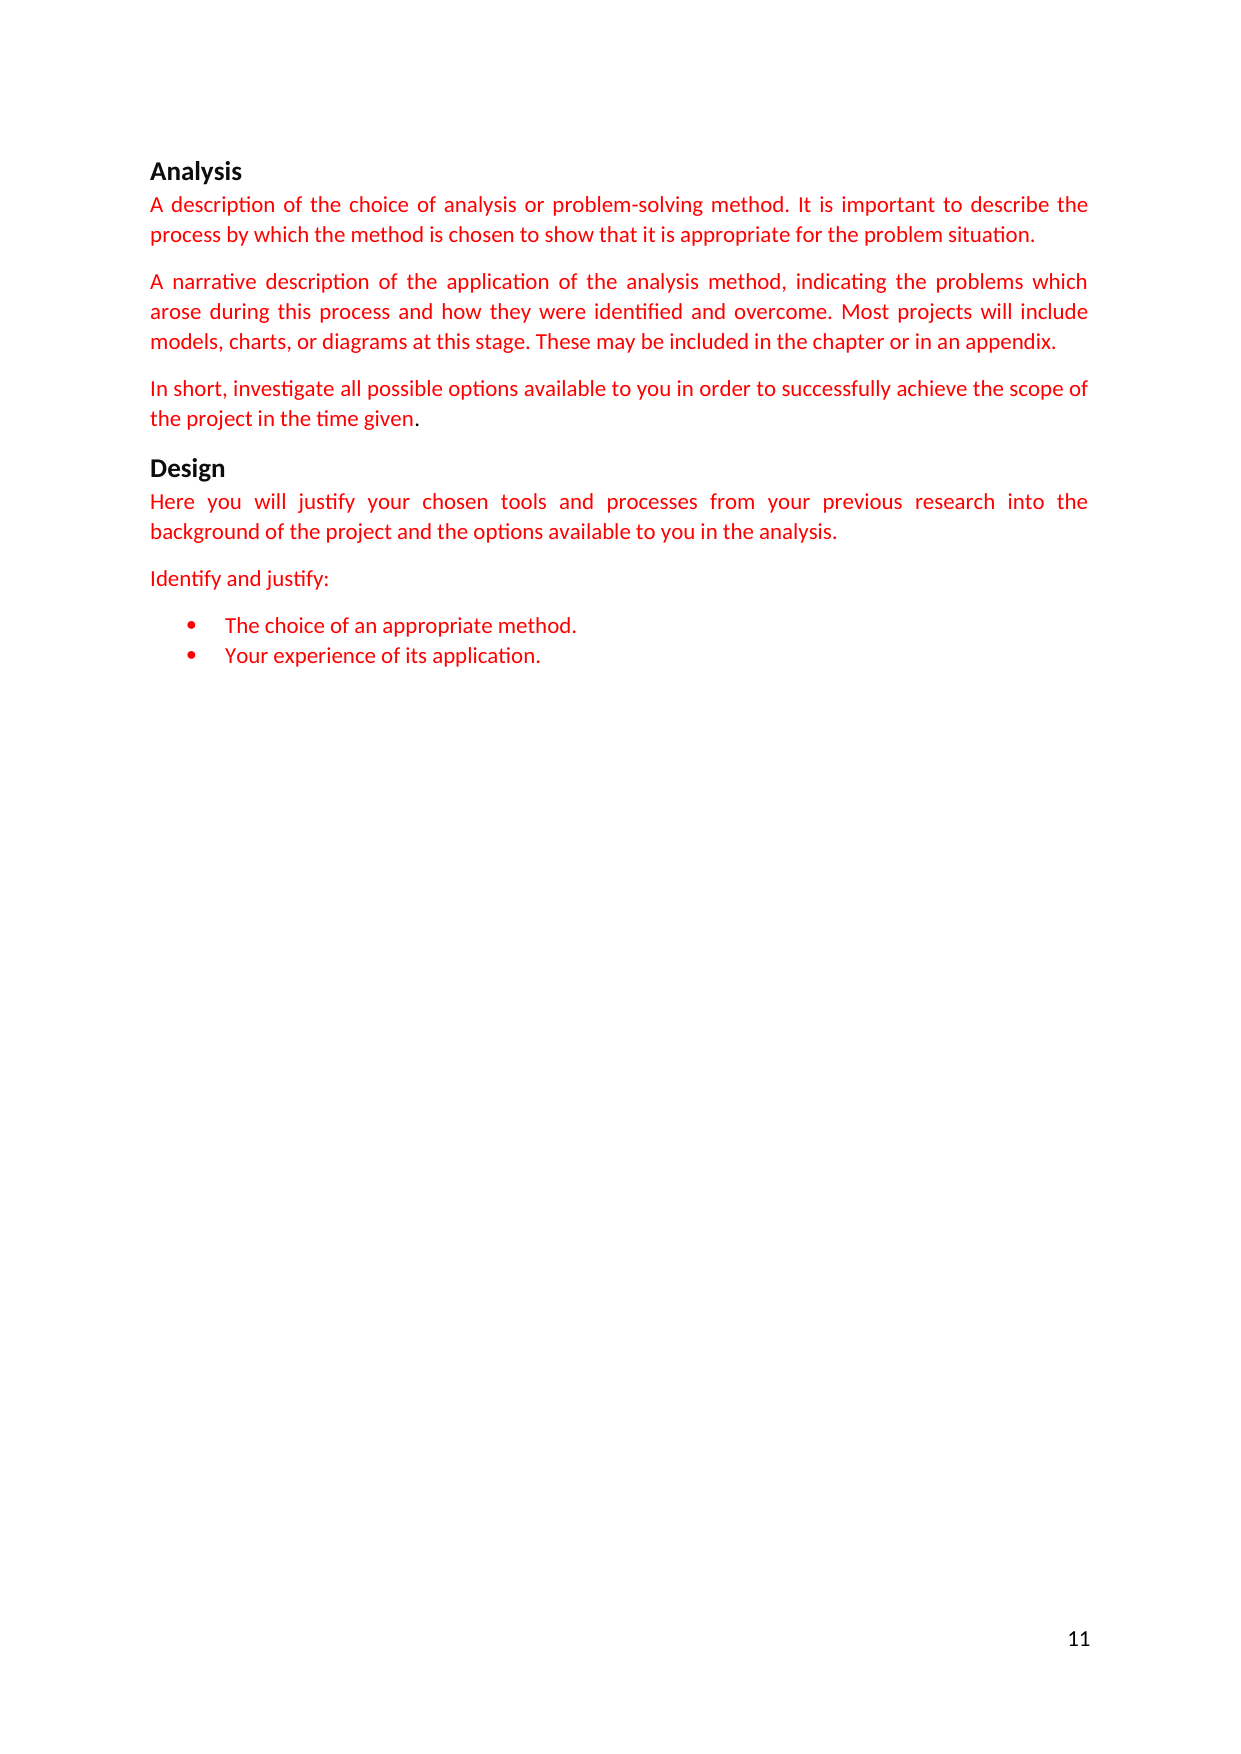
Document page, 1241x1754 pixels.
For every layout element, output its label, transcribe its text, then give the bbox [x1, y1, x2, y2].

subtitle Design [150, 451, 1090, 484]
text Identify and justify: [150, 564, 1090, 592]
list The choice of an appropriate method. [187, 611, 1090, 639]
text A description of the choice of analysis or problem-solving method. It is important to describe the process by which the method is chosen to show that it is appropriate for the problem situation. [150, 190, 1090, 248]
text In short, investigate all possible options available to you in order to successfully achieve the scope of the project in the time given. [150, 374, 1090, 432]
text Here you will justify your chosen tools and processes from your previous research into the background of the project and the options available to you in the analysis. [150, 487, 1090, 545]
subtitle Analysis [150, 154, 1090, 187]
text A narrative description of the application of the analysis method, indicating the problems which arose during this process and how they were identified and overcome. Most projects will include models, charts, or diagrams at this stage. These may be included in the chapter or in an appendix. [150, 267, 1090, 355]
list Your experience of its application. [187, 641, 1090, 669]
